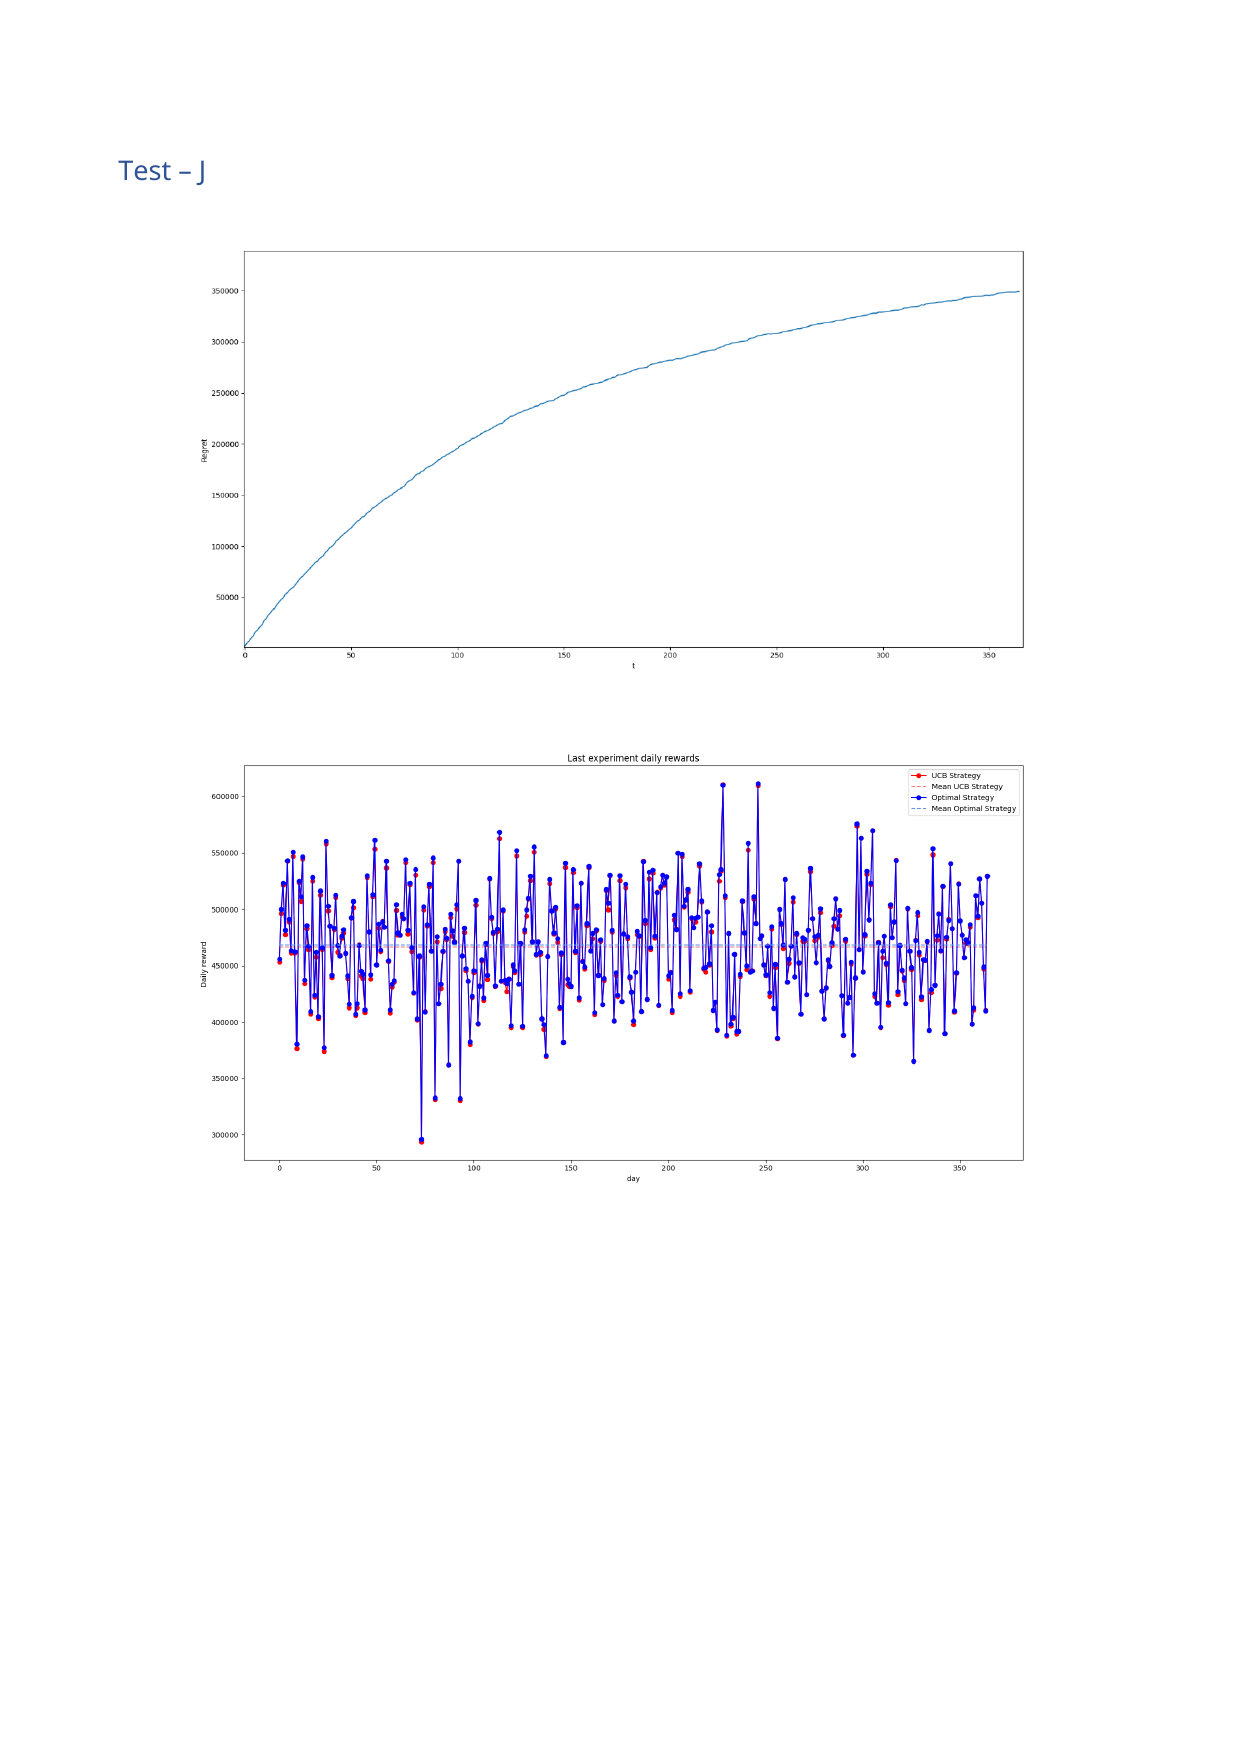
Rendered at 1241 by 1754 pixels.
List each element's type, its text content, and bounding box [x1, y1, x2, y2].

picture [118, 191, 1123, 703]
subtitle Test – J [118, 152, 1122, 189]
picture [118, 704, 1123, 1216]
